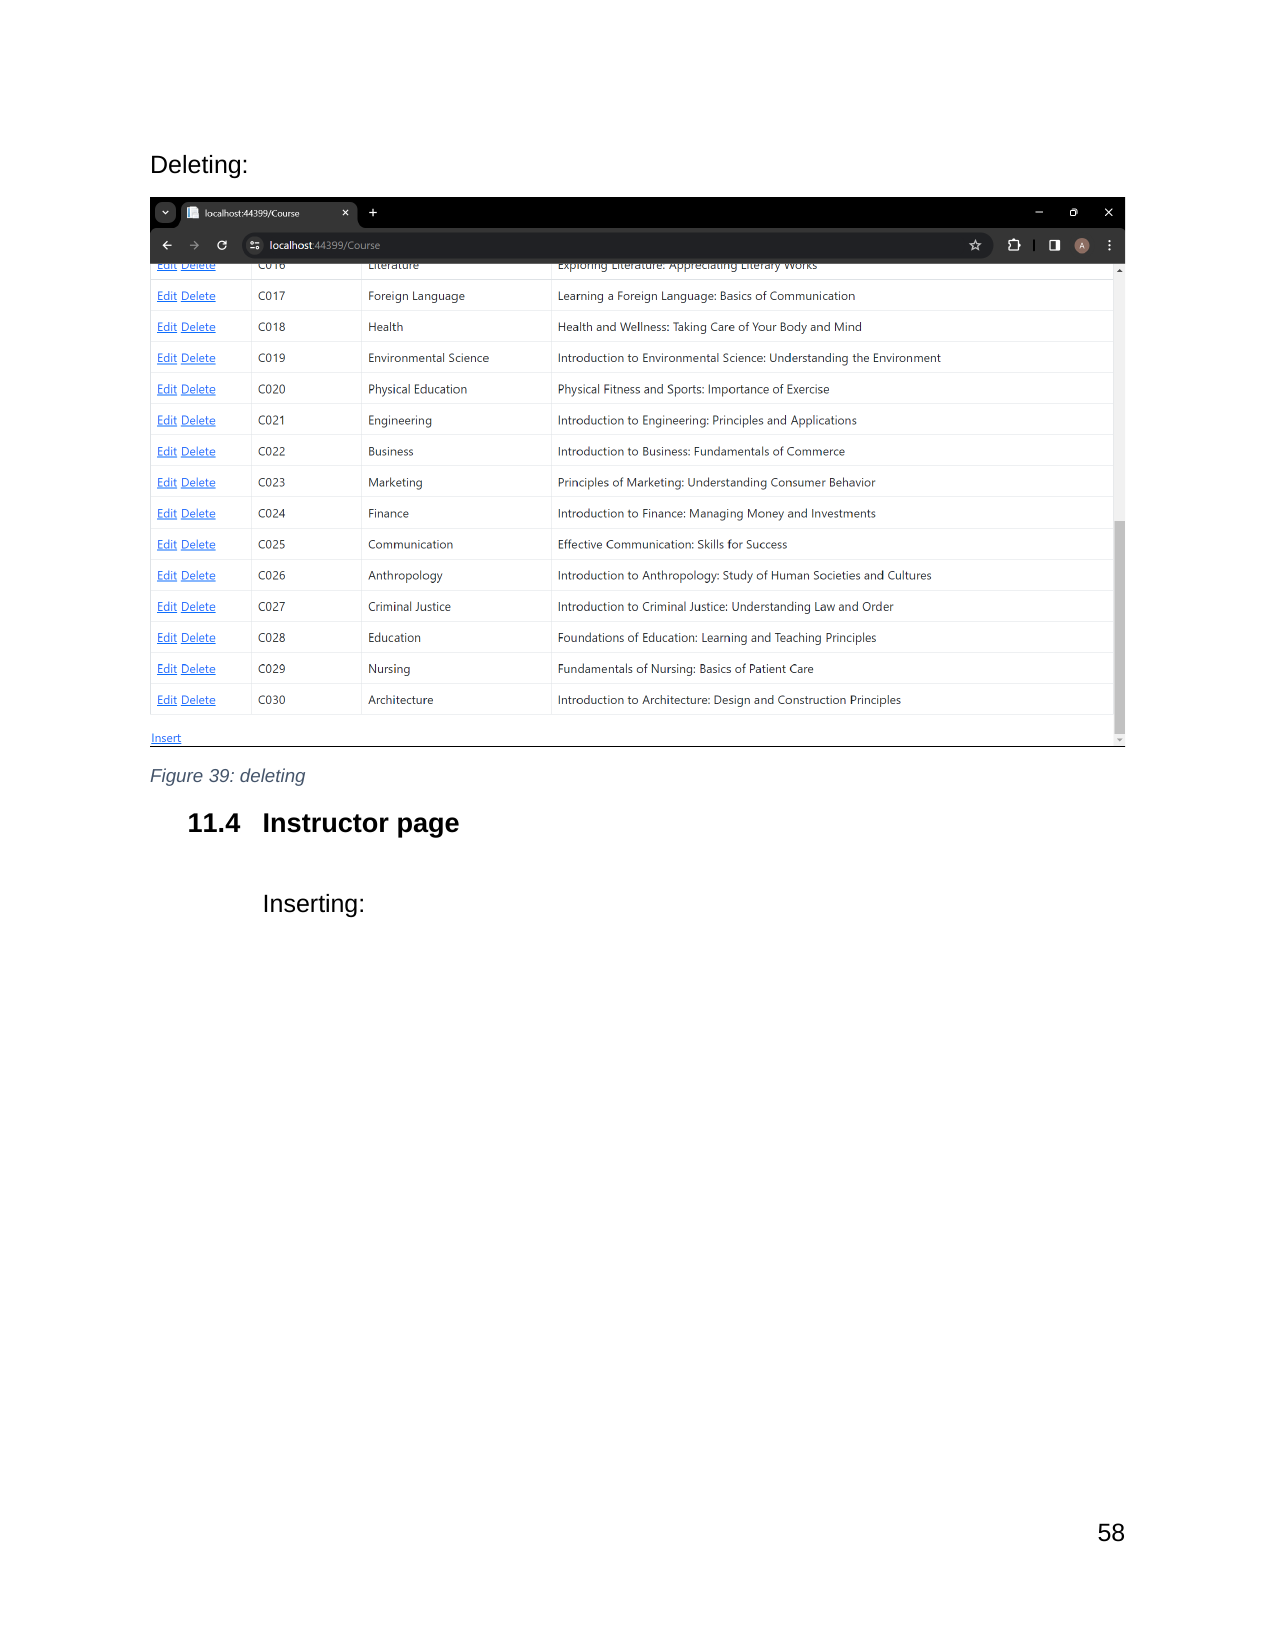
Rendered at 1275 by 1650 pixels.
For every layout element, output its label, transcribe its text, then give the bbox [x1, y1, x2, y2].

text Inserting: [262, 889, 1125, 918]
text Figure 39: deleting [150, 765, 1125, 787]
subtitle Instructor page [187, 807, 1125, 839]
text Deleting: [150, 150, 1125, 179]
picture [150, 197, 1125, 747]
